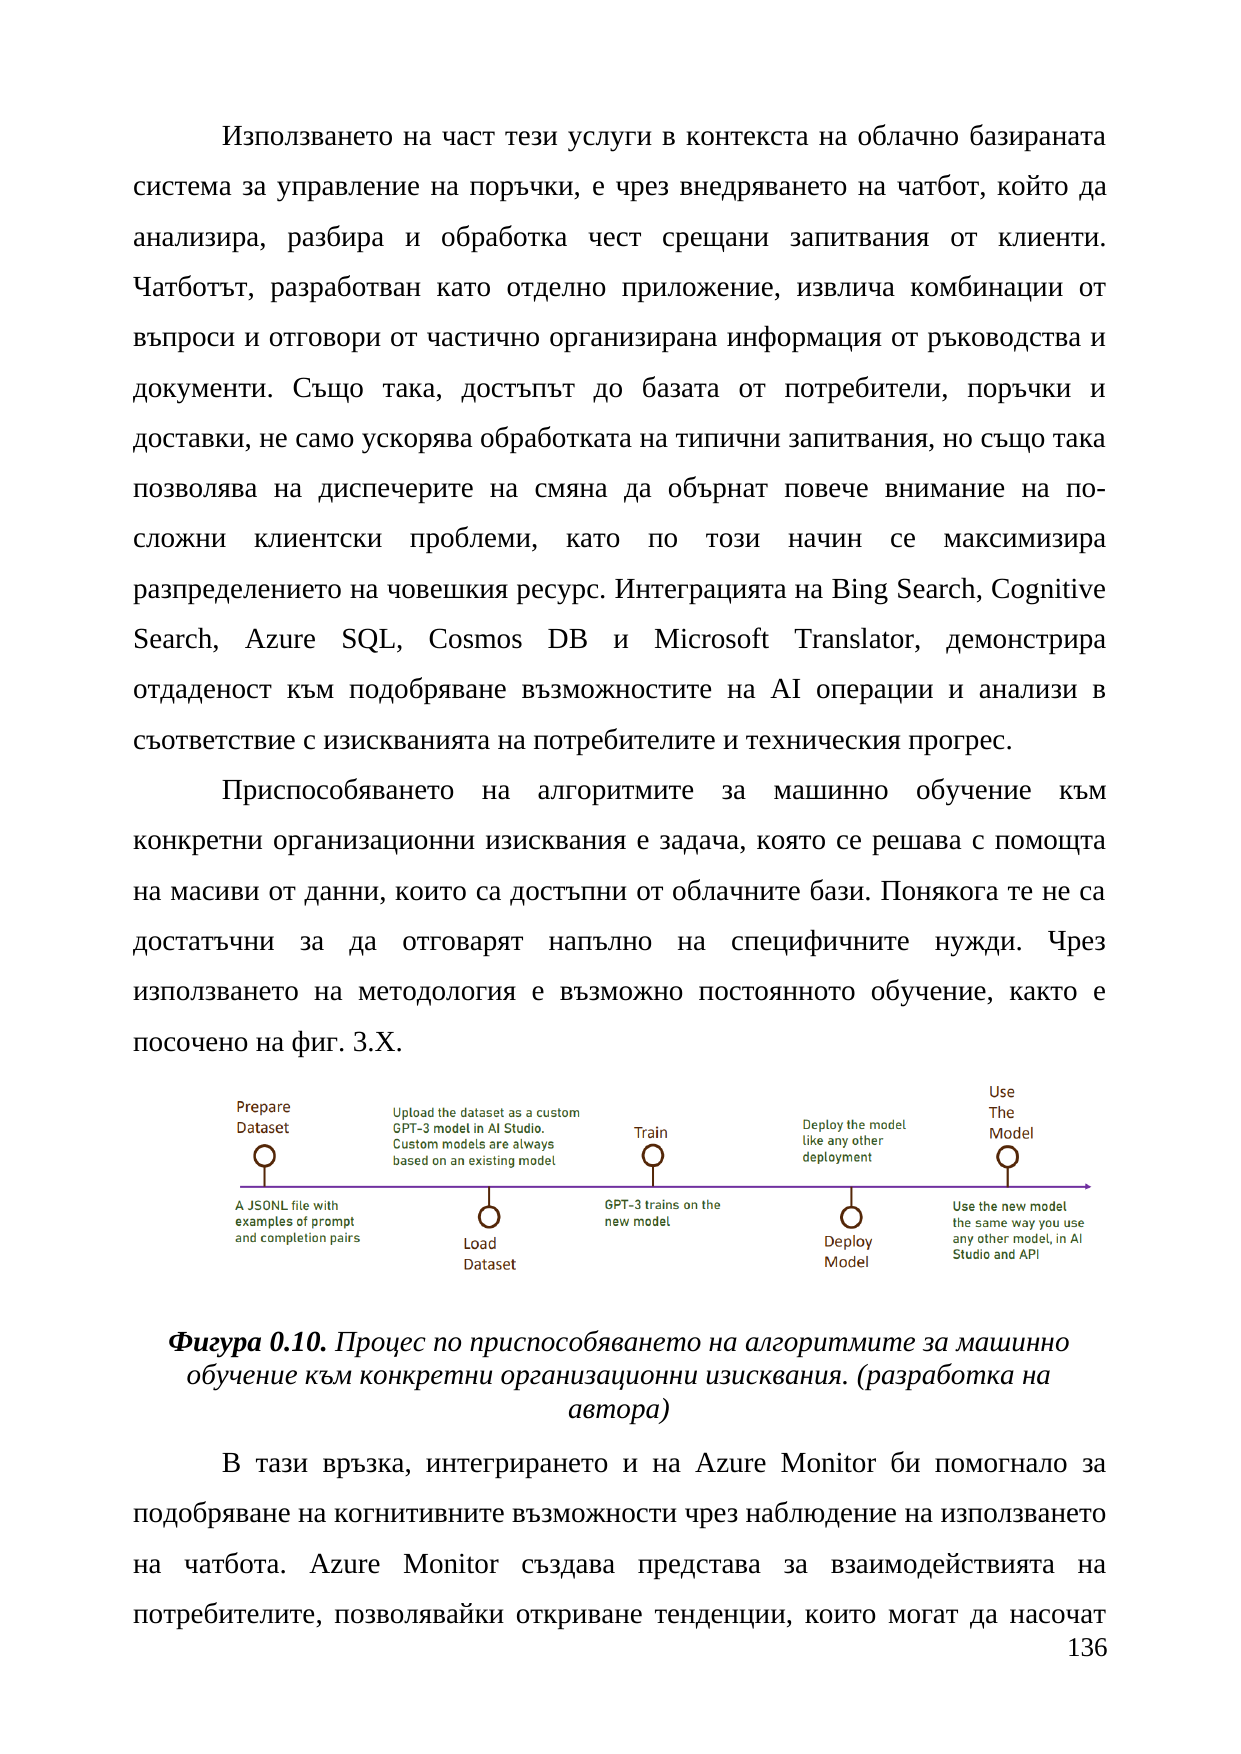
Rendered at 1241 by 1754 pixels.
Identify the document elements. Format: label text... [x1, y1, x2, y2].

text Приспособяването на алгоритмите за машинно обучение към конкретни организационни изисквания е задача, която се решава с помощта на масиви от данни, които са достъпни от облачните бази. Понякога те не са достатъчни за да отговарят напълно на специфичните нужди. Чрез използването на методология е възможно постоянното обучение, както е посочено на фиг. 3.Х. [133, 772, 1107, 1057]
text Използването на част тези услуги в контекста на облачно базираната системa за управление на поръчки, e чрез внедряването на чатбот, който да анализира, разбира и обработка чест срещани запитвания от клиенти. Чатботът, разработван като отделно приложение, извлича комбинации от въпроси и отговори от частично организирана информация от ръководства и документи. Също така, достъпът до базата от потребители, поръчки и доставки, не само ускорява обработката на типични запитвания, но също така позволява на диспечерите на смяна да обърнат повече внимание на по-сложни клиентски проблеми, като по този начин се максимизира разпределението на човешкия ресурс. Интеграцията на Bing Search, Cognitive Search, Azure SQL, Cosmos DB и Microsoft Translator, демонстрира отдаденост към подобряване възможностите на AI операции и анализи в съответствие с изискванията на потребителите и техническия прогрес. [133, 118, 1107, 755]
text Фигура 0.10. Процес по приспособяването на алгоритмите за машинно обучение към конкретни организационни изисквания. (разработка на автора) [133, 1324, 1107, 1424]
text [133, 1445, 1107, 1629]
picture [221, 1074, 1105, 1307]
